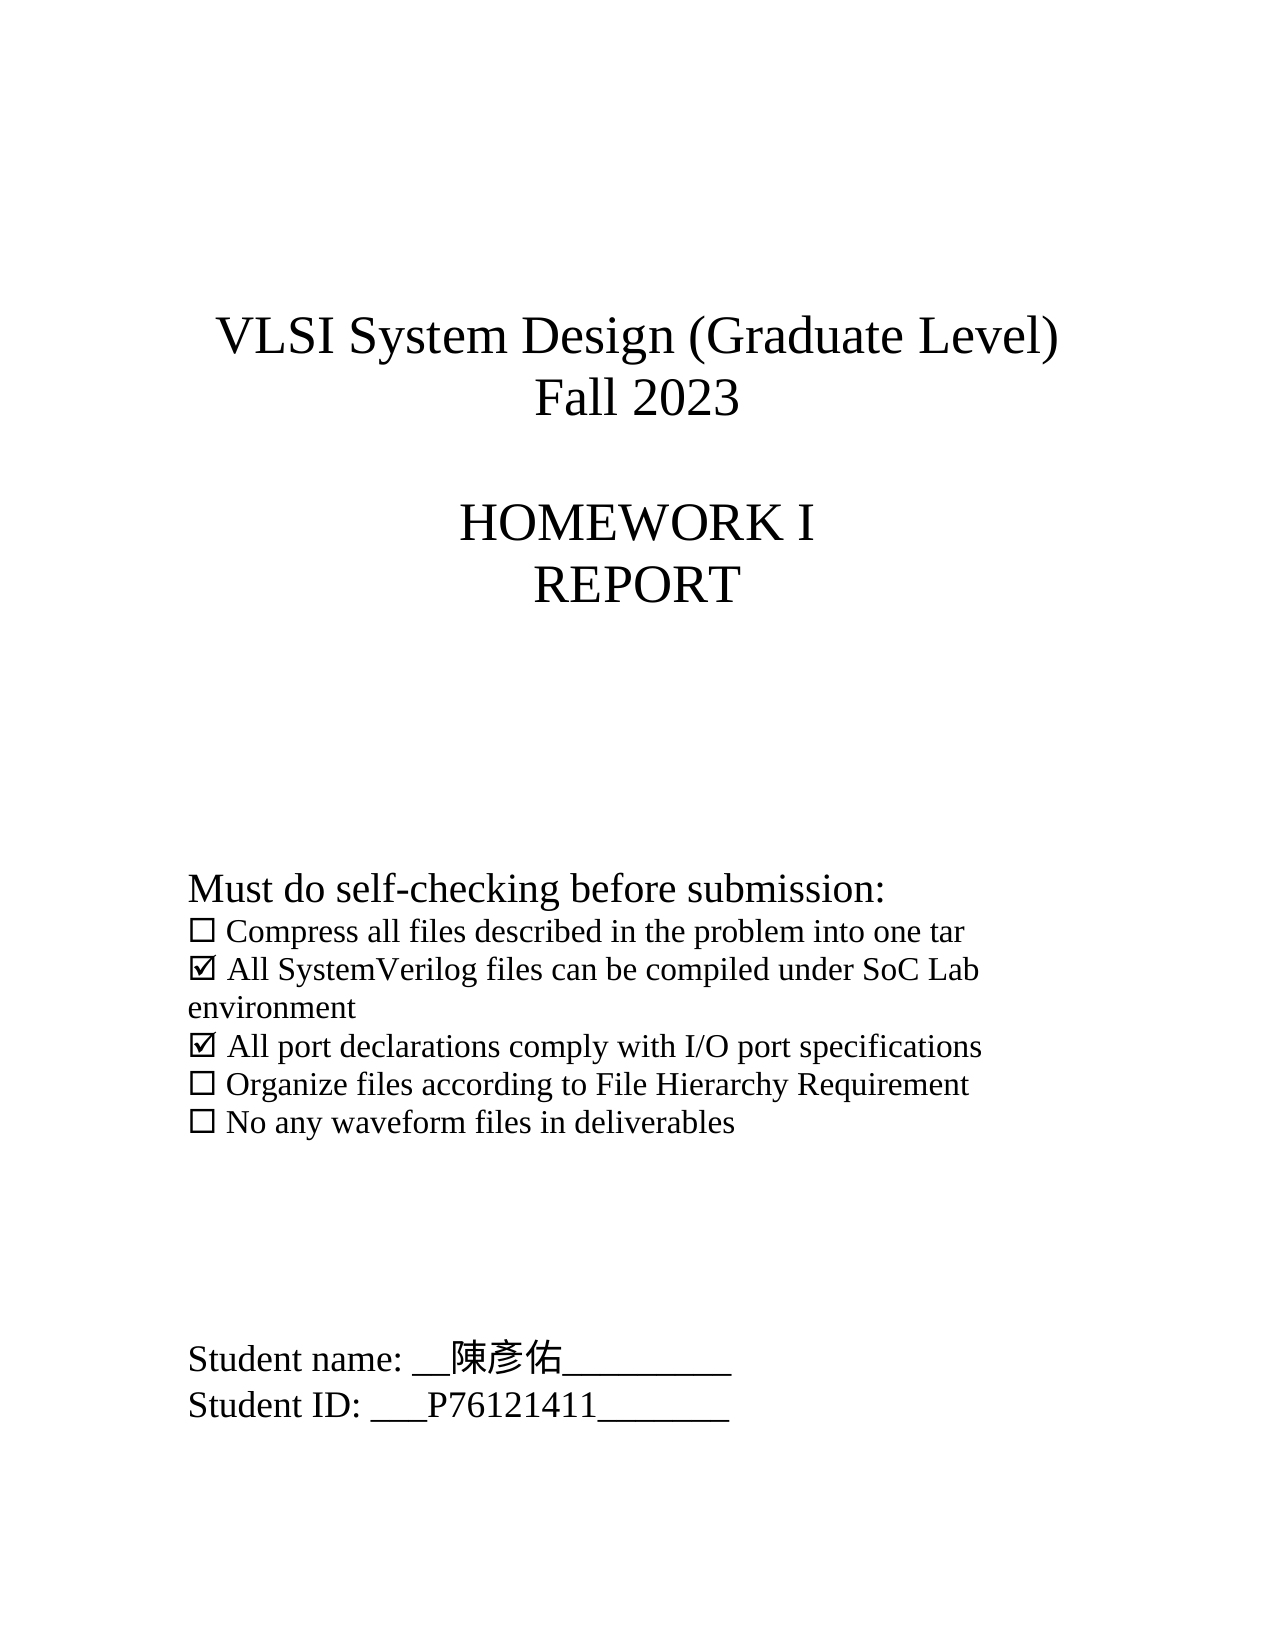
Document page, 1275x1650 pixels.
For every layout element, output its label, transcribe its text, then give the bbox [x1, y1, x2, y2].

text VLSI System Design (Graduate Level) [187, 303, 1087, 365]
text All port declarations comply with I/O port specifications [187, 1026, 1087, 1064]
text Organize files according to File Hierarchy Requirement [187, 1064, 1087, 1103]
text Must do self-checking before submission: [187, 863, 1087, 911]
text No any waveform files in deliverables [187, 1103, 1087, 1141]
text REPORT [187, 552, 1087, 614]
text Student name: __陳彥佑_________ [187, 1328, 1087, 1382]
text Student ID: ___P76121411_______ [187, 1382, 1087, 1425]
text HOMEWORK I [187, 489, 1087, 552]
text Compress all files described in the problem into one tar [187, 911, 1087, 949]
text All SystemVerilog files can be compiled under SoC Lab environment [187, 949, 1087, 1026]
text Fall 2023 [187, 365, 1087, 427]
